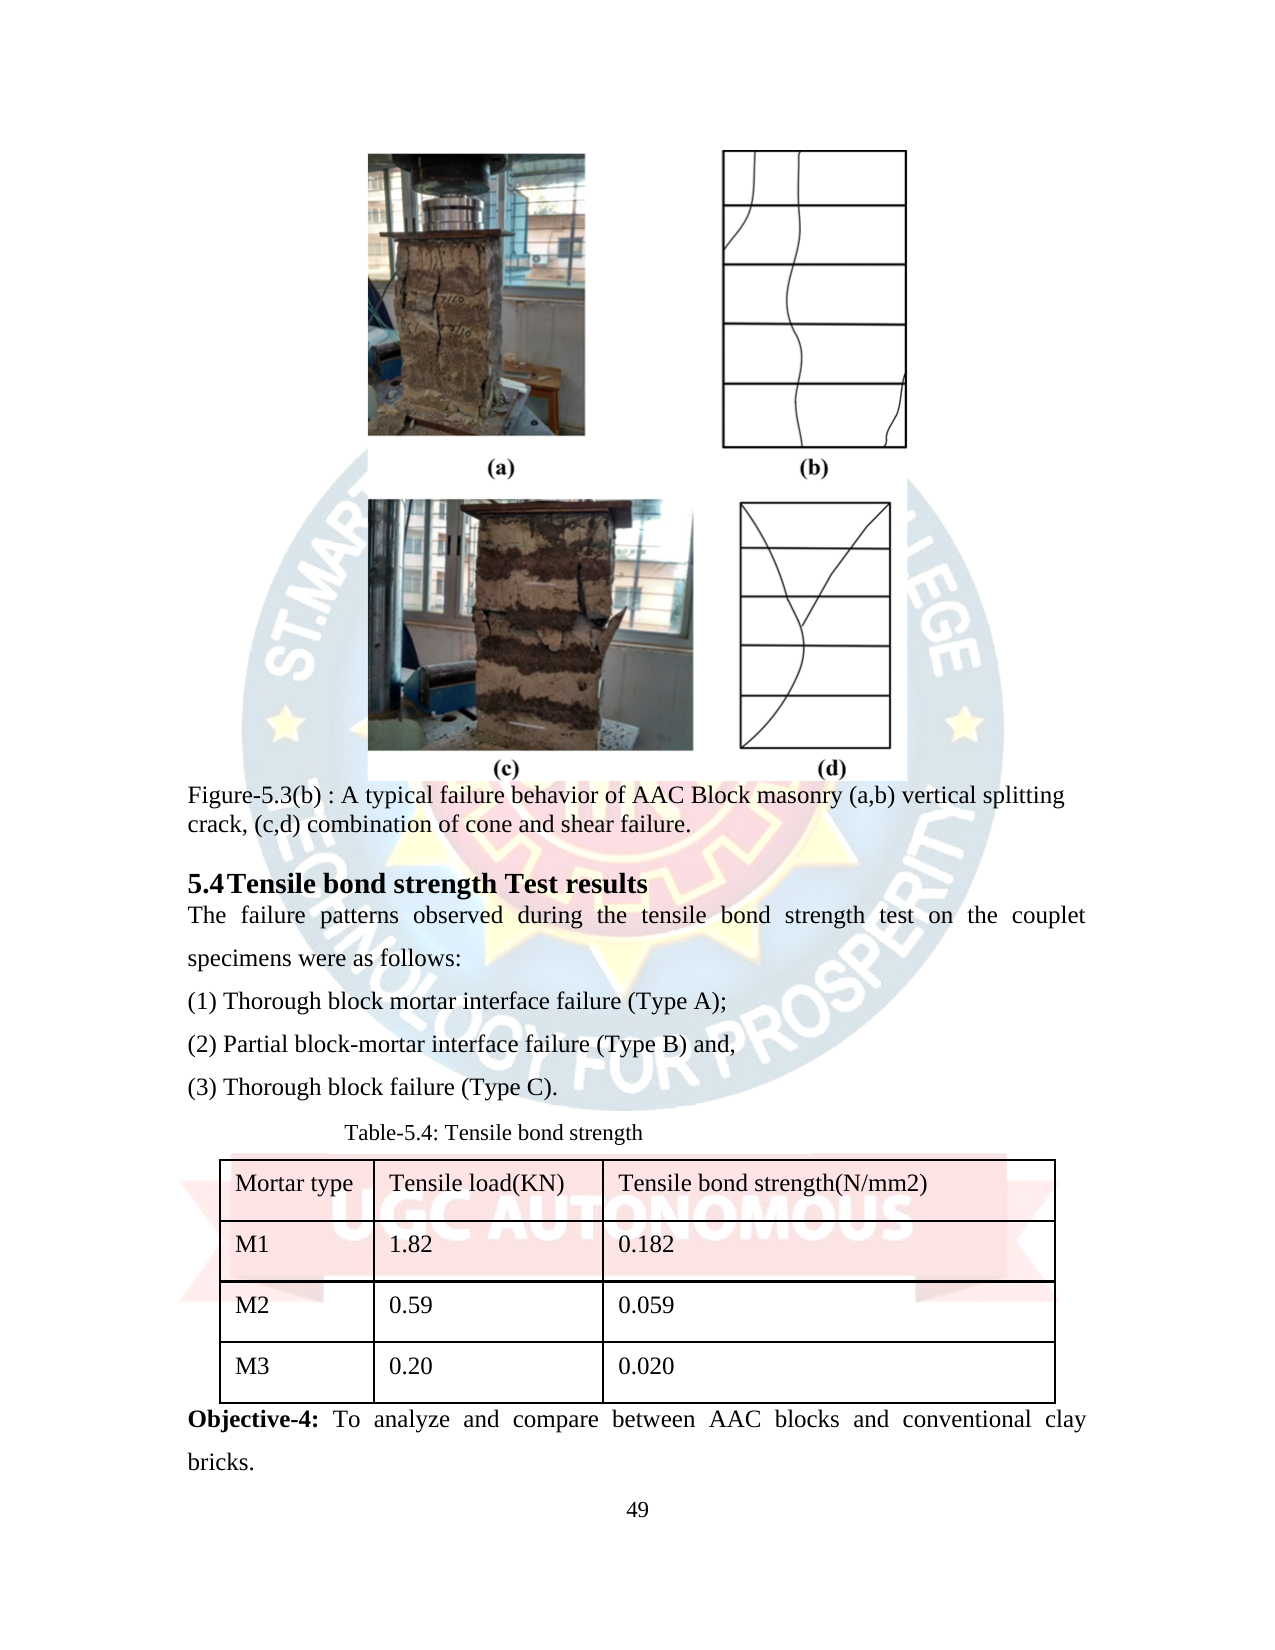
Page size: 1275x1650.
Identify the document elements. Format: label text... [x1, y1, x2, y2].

table_cell M2 [221, 1283, 373, 1341]
table_cell 0.20 [375, 1343, 602, 1402]
table_cell 1.82 [375, 1222, 602, 1280]
picture [367, 150, 908, 781]
table_cell M1 [221, 1222, 373, 1280]
text The failure patterns observed during the tensile bond strength test on the couplet specimens were as follows: [187, 900, 1087, 972]
text Figure-5.3(b) : A typical failure behavior of AAC Block masonry (a,b) vertical splitting crack, (c,d) combination of cone and shear failure. [187, 780, 1087, 838]
table_header Tensile load(KN) [375, 1161, 602, 1219]
table_cell 0.59 [375, 1283, 602, 1341]
table_header Tensile bond strength(N/mm2) [604, 1161, 1054, 1219]
table_cell 0.020 [604, 1343, 1054, 1402]
table_cell 0.182 [604, 1222, 1054, 1280]
list Tensile bond strength Test results [187, 866, 1087, 900]
table_header Mortar type [221, 1161, 373, 1219]
text Objective-4: To analyze and compare between AAC blocks and conventional clay bricks. [187, 1404, 1087, 1476]
text (3) Thorough block failure (Type C). [187, 1072, 1087, 1101]
table_cell M3 [221, 1343, 373, 1402]
text (2) Partial block-mortar interface failure (Type B) and, [187, 1029, 1087, 1058]
table_cell 0.059 [604, 1283, 1054, 1341]
text (1) Thorough block mortar interface failure (Type A); [187, 986, 1087, 1015]
